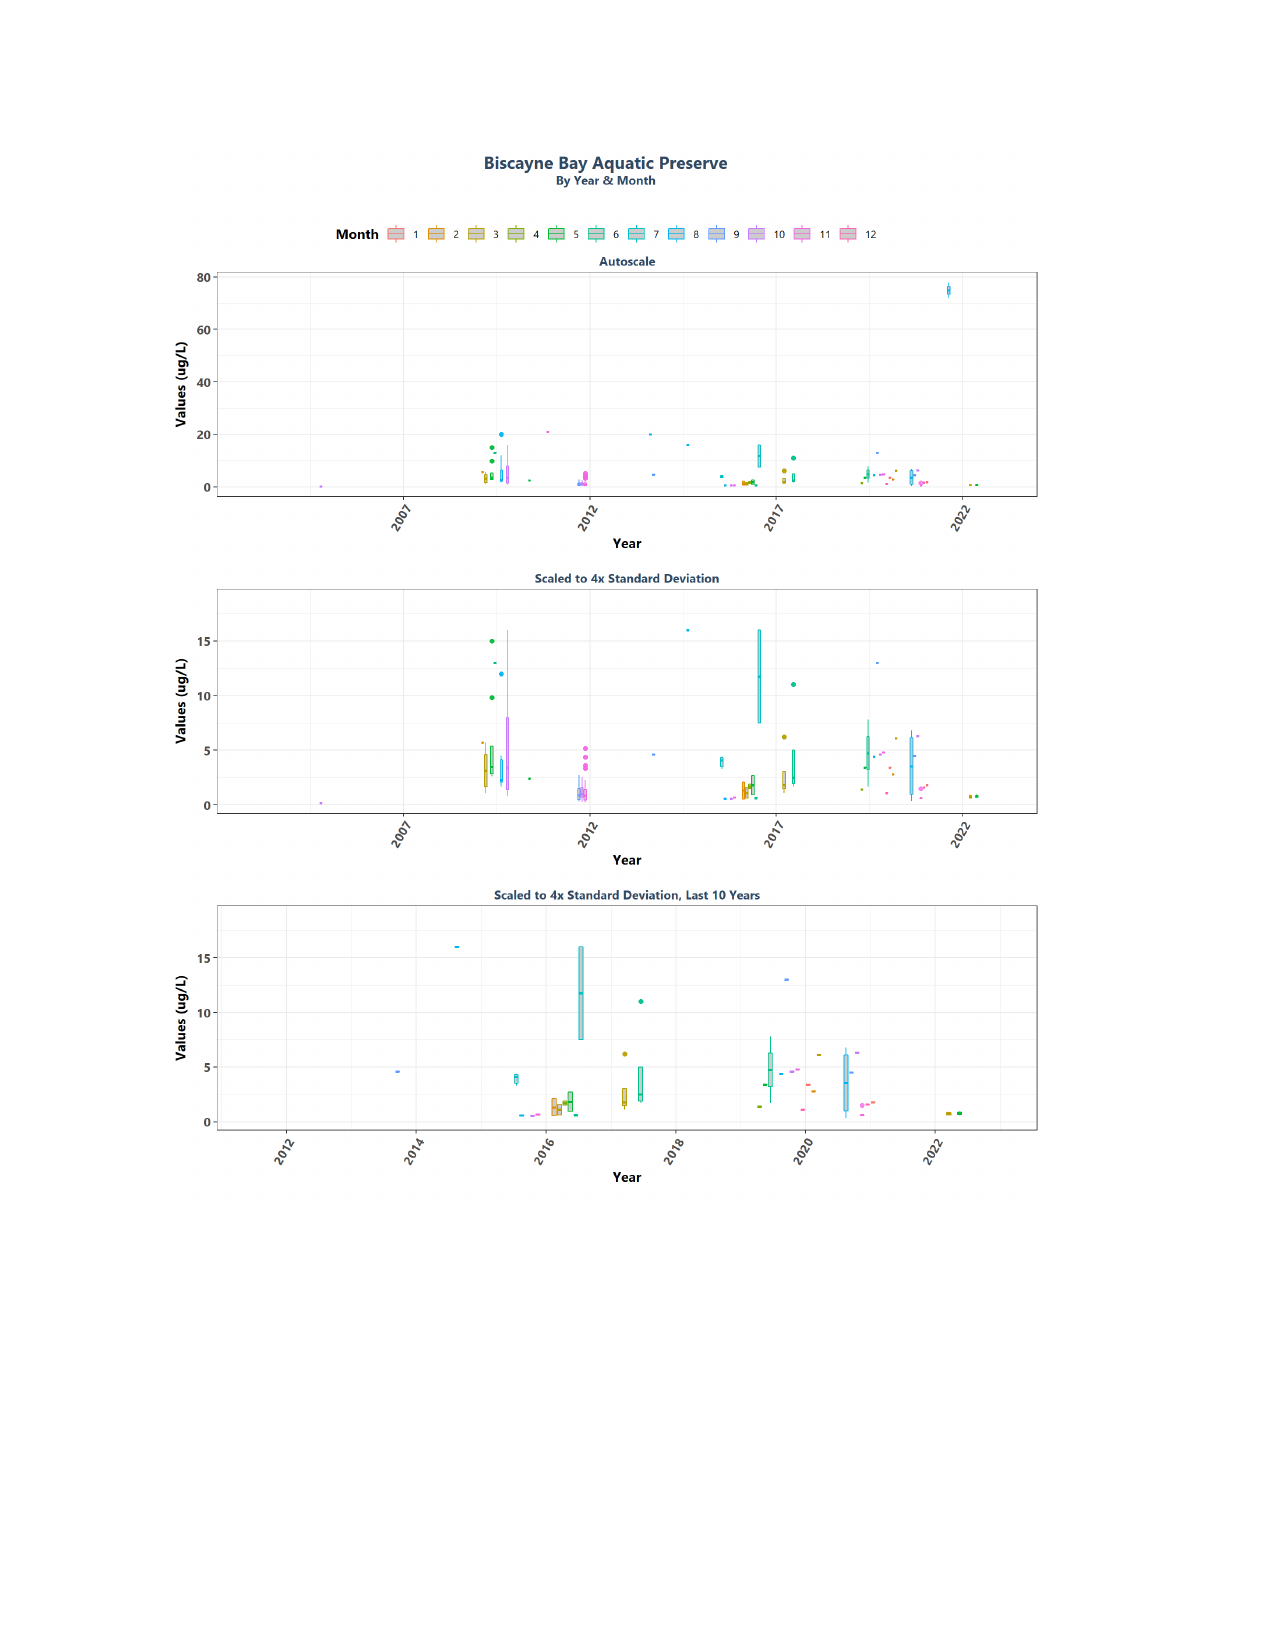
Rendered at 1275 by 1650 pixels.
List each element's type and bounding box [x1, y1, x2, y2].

picture [168, 150, 1044, 1200]
